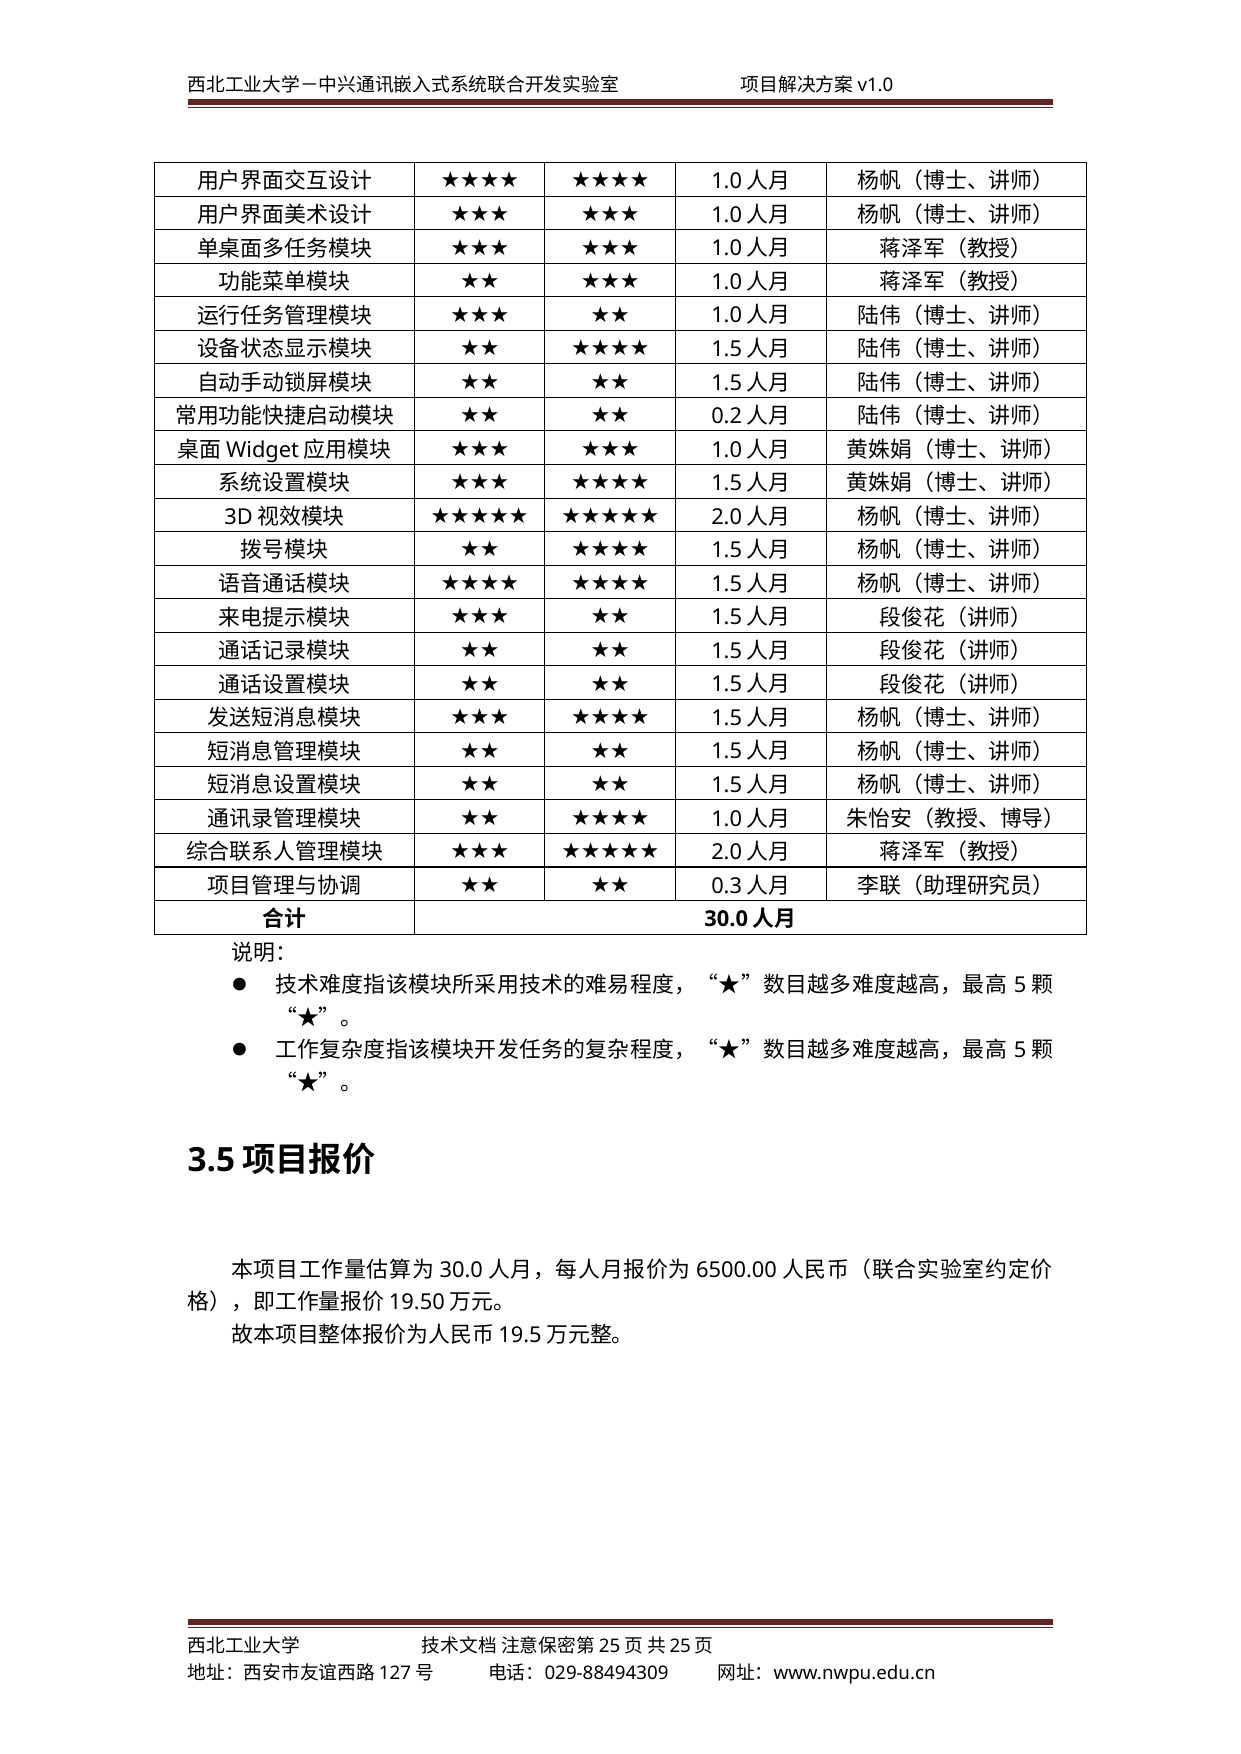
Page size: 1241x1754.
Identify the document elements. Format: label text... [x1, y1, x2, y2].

table_cell 1.5人月 [676, 767, 826, 799]
table_cell 陆伟（博士、讲师） [827, 297, 1086, 330]
table_cell ★★ [415, 364, 544, 397]
table_cell 0.3人月 [676, 868, 826, 900]
table_cell 短消息设置模块 [155, 767, 414, 799]
table_cell ★★ [545, 398, 675, 430]
table_cell ★★★★ [545, 331, 675, 363]
table_cell ★★ [545, 599, 675, 632]
table_cell ★★★★ [545, 532, 675, 564]
table_cell 陆伟（博士、讲师） [827, 331, 1086, 363]
text 说明： [187, 935, 1053, 967]
table_cell ★★ [545, 633, 675, 665]
table_cell ★★★★★ [545, 499, 675, 531]
table_cell 李联（助理研究员） [827, 868, 1086, 900]
table_cell ★★ [415, 733, 544, 766]
table_cell ★★★ [415, 230, 544, 263]
table_cell 1.5人月 [676, 331, 826, 363]
table_cell 杨帆（博士、讲师） [827, 733, 1086, 766]
table_cell 杨帆（博士、讲师） [827, 499, 1086, 531]
table_cell 1.0人月 [676, 230, 826, 263]
table_cell ★★ [545, 364, 675, 397]
table_cell ★★ [415, 331, 544, 363]
table_cell ★★★★ [545, 465, 675, 497]
list 工作复杂度指该模块开发任务的复杂程度，“★”数目越多难度越高，最高5颗“★”。 [231, 1032, 1053, 1097]
table_cell ★★ [415, 532, 544, 564]
table_cell 1.0人月 [676, 163, 826, 196]
table_cell ★★★ [415, 197, 544, 229]
table_cell ★★★★ [545, 800, 675, 833]
table_cell 1.5人月 [676, 364, 826, 397]
table_cell 单桌面多任务模块 [155, 230, 414, 263]
table_cell 1.0人月 [676, 297, 826, 330]
table_cell ★★★ [415, 700, 544, 732]
subtitle 3.5项目报价 [187, 1124, 1053, 1189]
table_cell 段俊花（讲师） [827, 666, 1086, 699]
table_cell ★★★★ [545, 163, 675, 196]
table_cell 1.0人月 [676, 197, 826, 229]
table_cell 杨帆（博士、讲师） [827, 566, 1086, 598]
table_cell 蒋泽军（教授） [827, 834, 1086, 866]
table_cell 杨帆（博士、讲师） [827, 767, 1086, 799]
table_cell 杨帆（博士、讲师） [827, 163, 1086, 196]
table_cell ★★ [545, 297, 675, 330]
table_cell ★★ [415, 633, 544, 665]
table_cell ★★ [545, 767, 675, 799]
table_cell 黄姝娟（博士、讲师） [827, 431, 1086, 464]
table_cell ★★★ [545, 431, 675, 464]
table_cell 蒋泽军（教授） [827, 230, 1086, 263]
table_cell ★★ [415, 767, 544, 799]
table_cell 拨号模块 [155, 532, 414, 564]
table_cell 合计 [155, 901, 414, 933]
table_cell 1.5人月 [676, 599, 826, 632]
table_cell ★★ [415, 264, 544, 296]
table_cell 1.5人月 [676, 666, 826, 699]
table_cell 1.5人月 [676, 733, 826, 766]
table_cell 通讯录管理模块 [155, 800, 414, 833]
text 故本项目整体报价为人民币19.5万元整。 [187, 1316, 1053, 1349]
table_cell 0.2人月 [676, 398, 826, 430]
table_cell 用户界面美术设计 [155, 197, 414, 229]
table_cell 杨帆（博士、讲师） [827, 197, 1086, 229]
table_cell ★★ [415, 868, 544, 900]
table_cell ★★★★ [415, 163, 544, 196]
table_cell 1.0人月 [676, 800, 826, 833]
table_cell 自动手动锁屏模块 [155, 364, 414, 397]
table_cell 系统设置模块 [155, 465, 414, 497]
table_cell 段俊花（讲师） [827, 599, 1086, 632]
table_cell 功能菜单模块 [155, 264, 414, 296]
table_cell 1.5人月 [676, 633, 826, 665]
table_cell ★★ [415, 800, 544, 833]
table_cell 朱怡安（教授、博导） [827, 800, 1086, 833]
table_cell ★★★ [415, 465, 544, 497]
table_cell ★★★ [415, 431, 544, 464]
table_cell 发送短消息模块 [155, 700, 414, 732]
table_cell 段俊花（讲师） [827, 633, 1086, 665]
table_cell 常用功能快捷启动模块 [155, 398, 414, 430]
table_cell ★★★★★ [545, 834, 675, 866]
table_cell ★★★ [545, 197, 675, 229]
table_cell 2.0人月 [676, 499, 826, 531]
table_cell ★★ [415, 398, 544, 430]
table_cell 3D视效模块 [155, 499, 414, 531]
table_cell 杨帆（博士、讲师） [827, 700, 1086, 732]
table_cell 黄姝娟（博士、讲师） [827, 465, 1086, 497]
table_cell 项目管理与协调 [155, 868, 414, 900]
list 技术难度指该模块所采用技术的难易程度，“★”数目越多难度越高，最高5颗“★”。 [231, 967, 1053, 1032]
table_cell 运行任务管理模块 [155, 297, 414, 330]
table_cell ★★★★ [545, 700, 675, 732]
table_cell 1.5人月 [676, 700, 826, 732]
table_cell 1.0人月 [676, 264, 826, 296]
table_cell ★★★ [415, 297, 544, 330]
table_cell 陆伟（博士、讲师） [827, 398, 1086, 430]
table_cell 陆伟（博士、讲师） [827, 364, 1086, 397]
table_cell ★★★★★ [415, 499, 544, 531]
table_cell 1.5人月 [676, 532, 826, 564]
table_cell ★★ [415, 666, 544, 699]
table_cell 桌面Widget应用模块 [155, 431, 414, 464]
table_cell ★★ [545, 733, 675, 766]
table_cell 杨帆（博士、讲师） [827, 532, 1086, 564]
text 本项目工作量估算为30.0人月，每人月报价为6500.00人民币（联合实验室约定价格），即工作量报价19.50万元。 [187, 1251, 1053, 1316]
table_cell 来电提示模块 [155, 599, 414, 632]
table_cell 用户界面交互设计 [155, 163, 414, 196]
table_cell 30.0人月 [415, 901, 1086, 933]
table_cell ★★ [545, 868, 675, 900]
table_cell ★★★ [545, 264, 675, 296]
table_cell 2.0人月 [676, 834, 826, 866]
table_cell ★★★★ [545, 566, 675, 598]
table_cell 语音通话模块 [155, 566, 414, 598]
table_cell ★★★★ [415, 566, 544, 598]
table_cell ★★ [545, 666, 675, 699]
table_cell 综合联系人管理模块 [155, 834, 414, 866]
table_cell ★★★ [545, 230, 675, 263]
table_cell 设备状态显示模块 [155, 331, 414, 363]
table_cell 蒋泽军（教授） [827, 264, 1086, 296]
table_cell 1.5人月 [676, 465, 826, 497]
table_cell 1.5人月 [676, 566, 826, 598]
table_cell ★★★ [415, 599, 544, 632]
table_cell 短消息管理模块 [155, 733, 414, 766]
table_cell 通话设置模块 [155, 666, 414, 699]
table_cell ★★★ [415, 834, 544, 866]
table_cell 1.0人月 [676, 431, 826, 464]
table_cell 通话记录模块 [155, 633, 414, 665]
